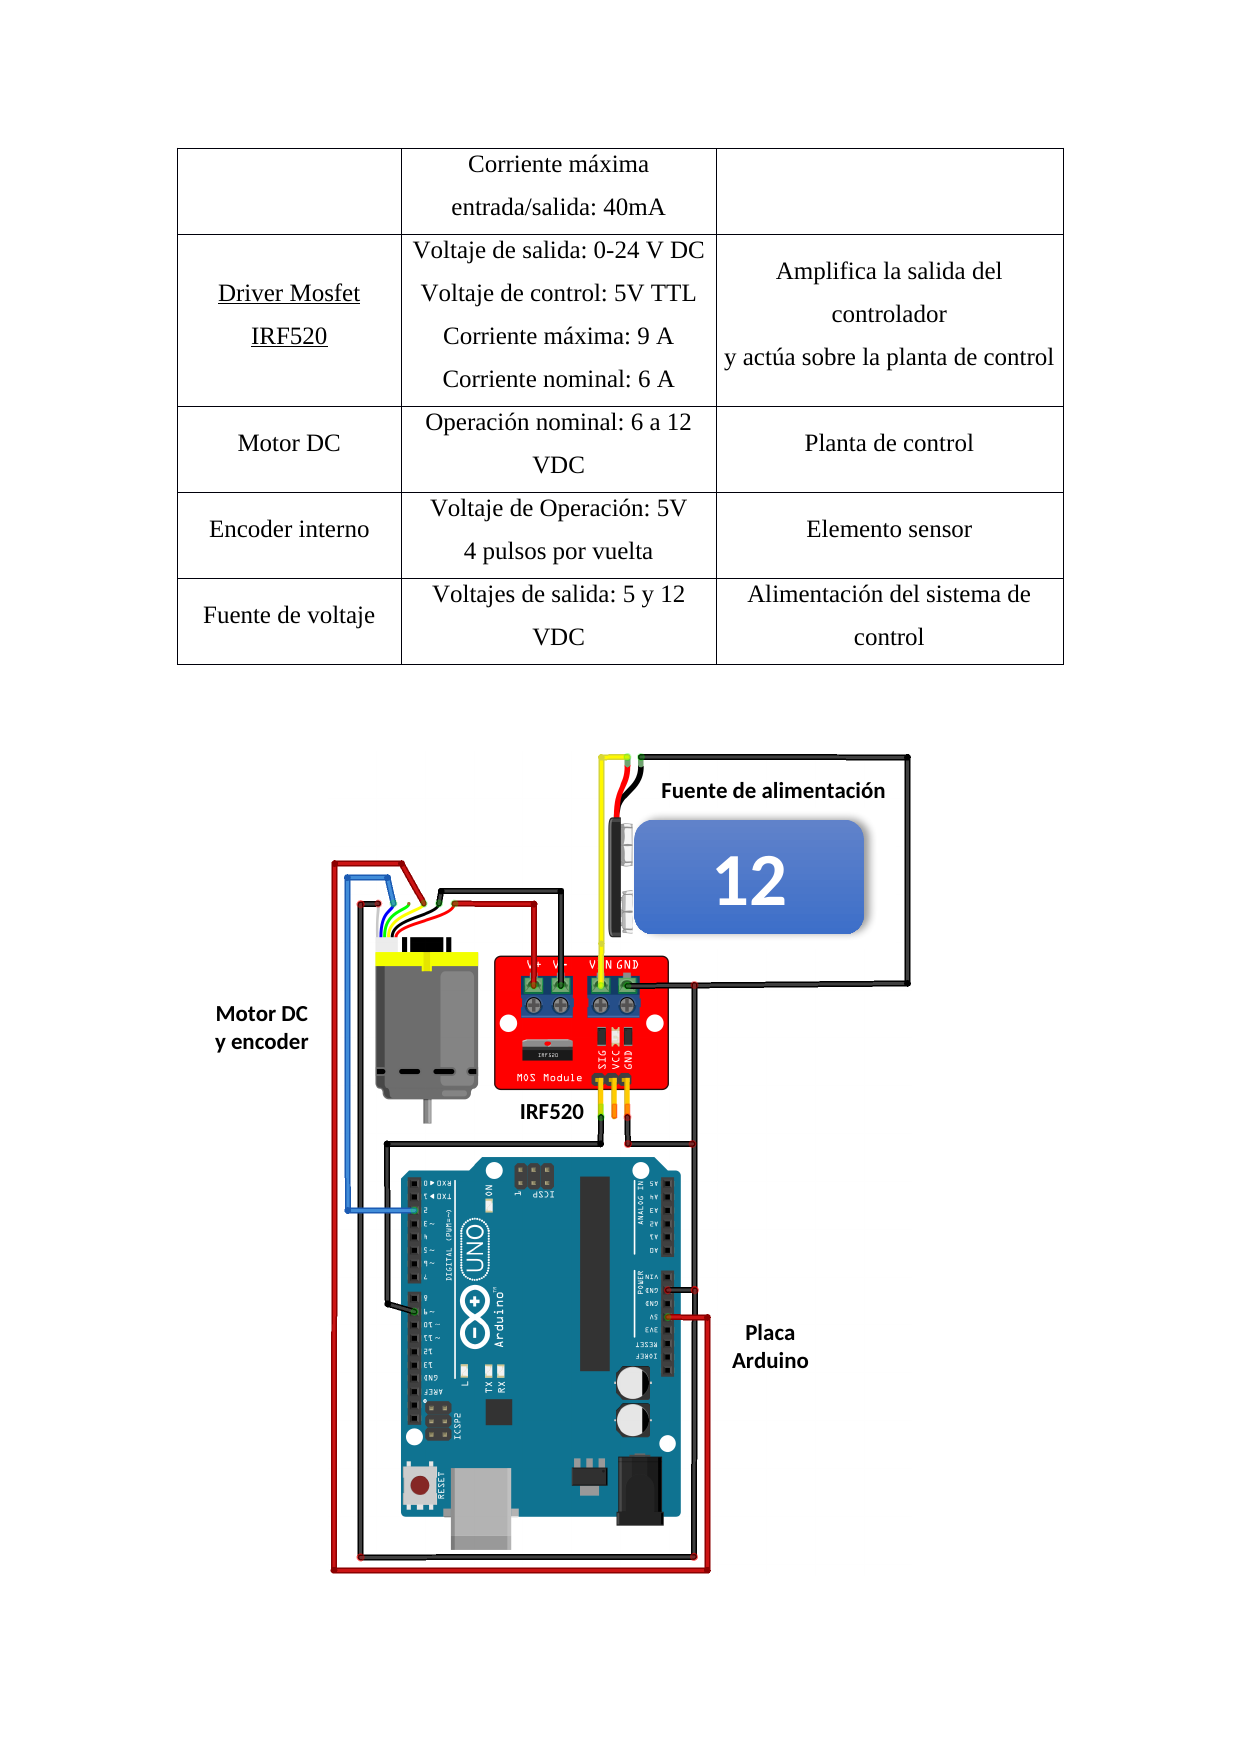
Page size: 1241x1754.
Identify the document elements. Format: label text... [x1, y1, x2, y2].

table_cell Alimentación del sistema de control [717, 579, 1063, 664]
table_cell Voltaje de Operación: 5V 4 pulsos por vuelta [402, 493, 716, 578]
table_cell Planta de control [717, 407, 1063, 492]
table_cell Voltajes de salida: 5 y 12 VDC [402, 579, 716, 664]
table_cell Driver Mosfet IRF520 [178, 235, 401, 406]
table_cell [402, 149, 716, 234]
picture [328, 751, 913, 1576]
table_cell Encoder interno [178, 493, 401, 578]
table_cell Motor DC [178, 407, 401, 492]
table_cell Voltaje de salida: 0-24 V DC Voltaje de control: 5V TTL Corriente máxima: 9 A Corriente nominal: 6 A [402, 235, 716, 406]
table_cell Elemento sensor [717, 493, 1063, 578]
table_cell Fuente de voltaje [178, 579, 401, 664]
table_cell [178, 149, 401, 234]
table_cell Amplifica la salida del controlador y actúa sobre la planta de control [717, 235, 1063, 406]
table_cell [717, 149, 1063, 234]
table_cell Operación nominal: 6 a 12 VDC [402, 407, 716, 492]
